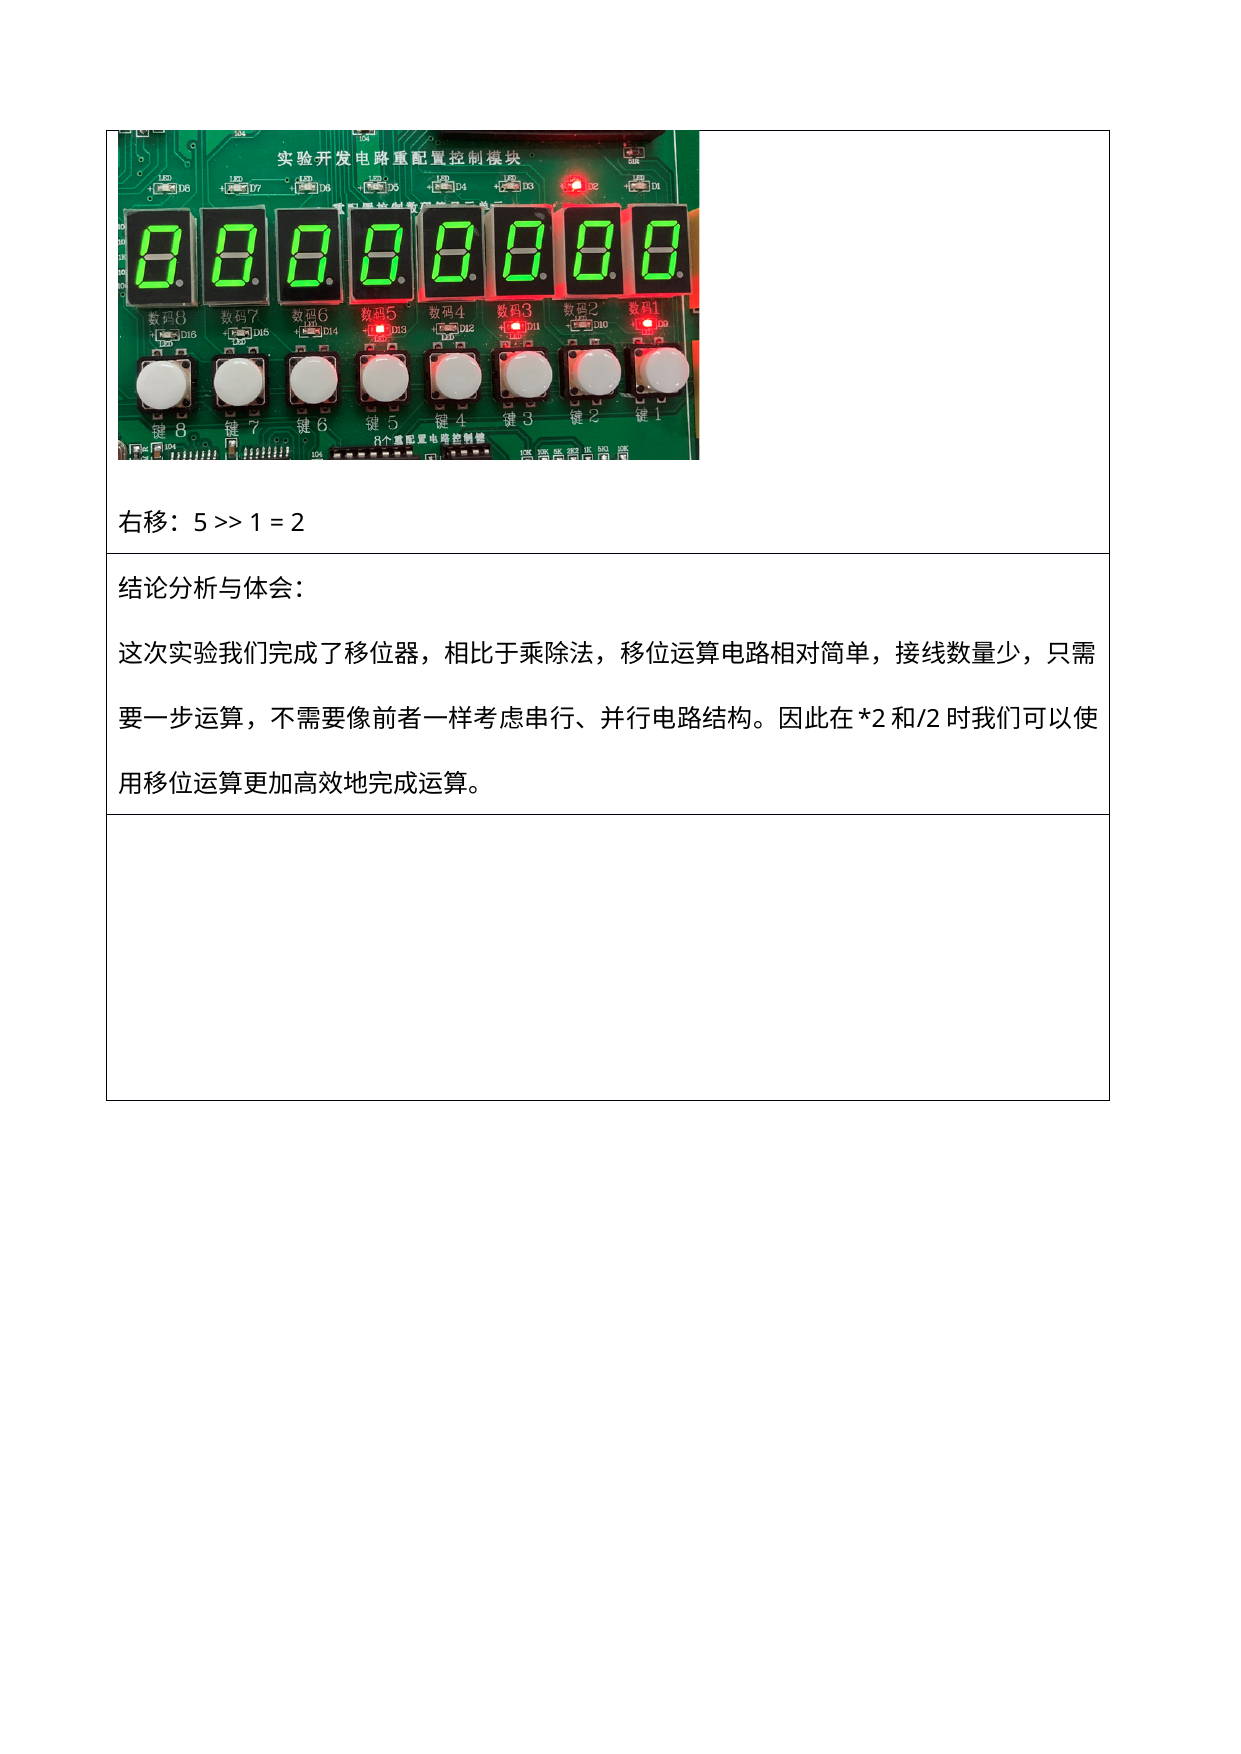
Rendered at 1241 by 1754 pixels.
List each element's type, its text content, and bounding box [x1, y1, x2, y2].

table_cell [107, 815, 1109, 1100]
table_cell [107, 131, 1109, 553]
picture [118, 130, 700, 460]
table_cell 结论分析与体会： 这次实验我们完成了移位器，相比于乘除法，移位运算电路相对简单，接线数量少，只需要一步运算，不需要像前者一样考虑串行、并行电路结构。因此在*2和/2时我们可以使用移位运算更加高效地完成运算。 [107, 554, 1109, 814]
